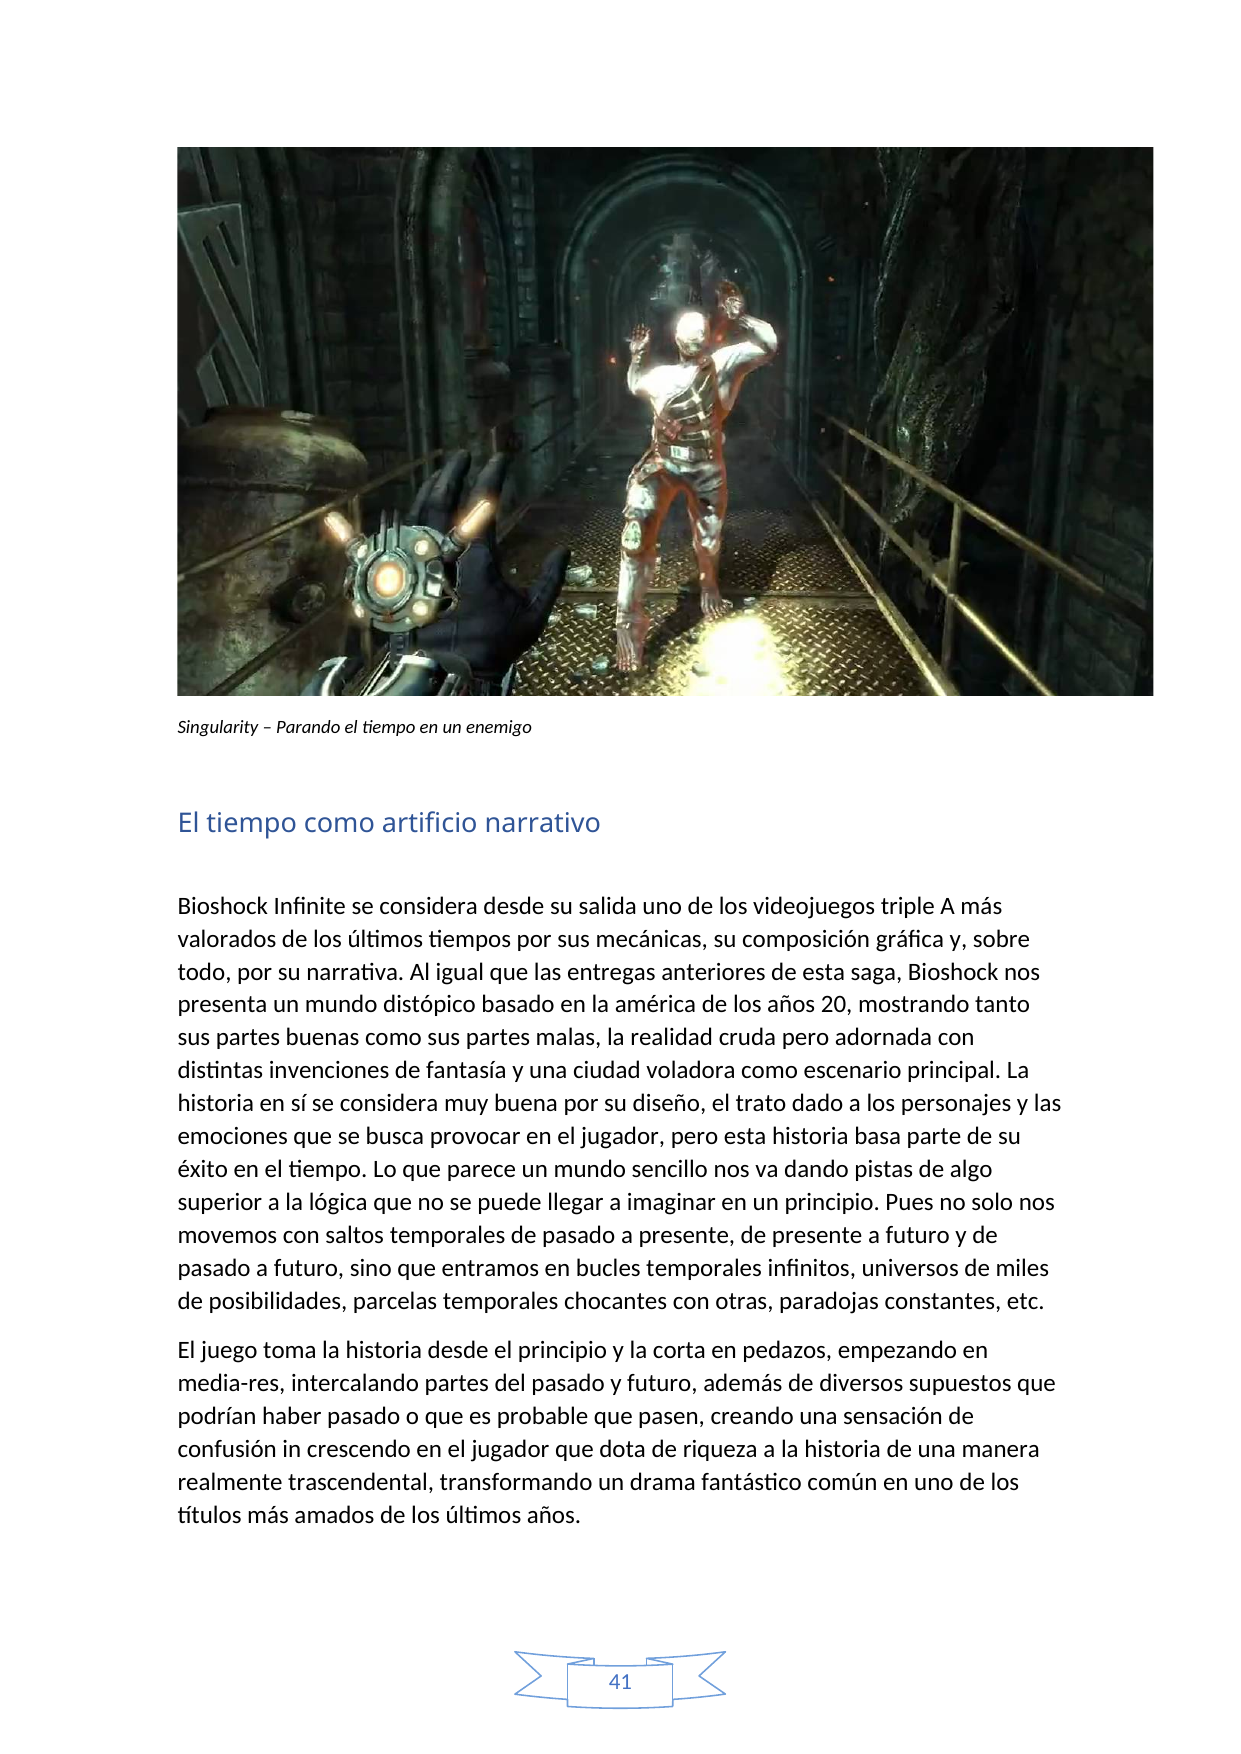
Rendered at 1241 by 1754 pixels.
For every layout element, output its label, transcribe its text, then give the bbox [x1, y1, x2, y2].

picture [177, 147, 1154, 696]
text El juego toma la historia desde el principio y la corta en pedazos, empezando en media-res, intercalando partes del pasado y futuro, además de diversos supuestos que podrían haber pasado o que es probable que pasen, creando una sensación de confusión in crescendo en el jugador que dota de riqueza a la historia de una manera realmente trascendental, transformando un drama fantástico común en uno de los títulos más amados de los últimos años. [177, 1334, 1063, 1529]
text Singularity – Parando el tiempo en un enemigo [177, 715, 1063, 738]
text Bioshock Infinite se considera desde su salida uno de los videojuegos triple A más valorados de los últimos tiempos por sus mecánicas, su composición gráfica y, sobre todo, por su narrativa. Al igual que las entregas anteriores de esta saga, Bioshock nos presenta un mundo distópico basado en la américa de los años 20, mostrando tanto sus partes buenas como sus partes malas, la realidad cruda pero adornada con distintas invenciones de fantasía y una ciudad voladora como escenario principal. La historia en sí se considera muy buena por su diseño, el trato dado a los personajes y las emociones que se busca provocar en el jugador, pero esta historia basa parte de su éxito en el tiempo. Lo que parece un mundo sencillo nos va dando pistas de algo superior a la lógica que no se puede llegar a imaginar en un principio. Pues no solo nos movemos con saltos temporales de pasado a presente, de presente a futuro y de pasado a futuro, sino que entramos en bucles temporales infinitos, universos de miles de posibilidades, parcelas temporales chocantes con otras, paradojas constantes, etc. [177, 890, 1063, 1315]
subtitle El tiempo como artificio narrativo [177, 803, 1063, 840]
